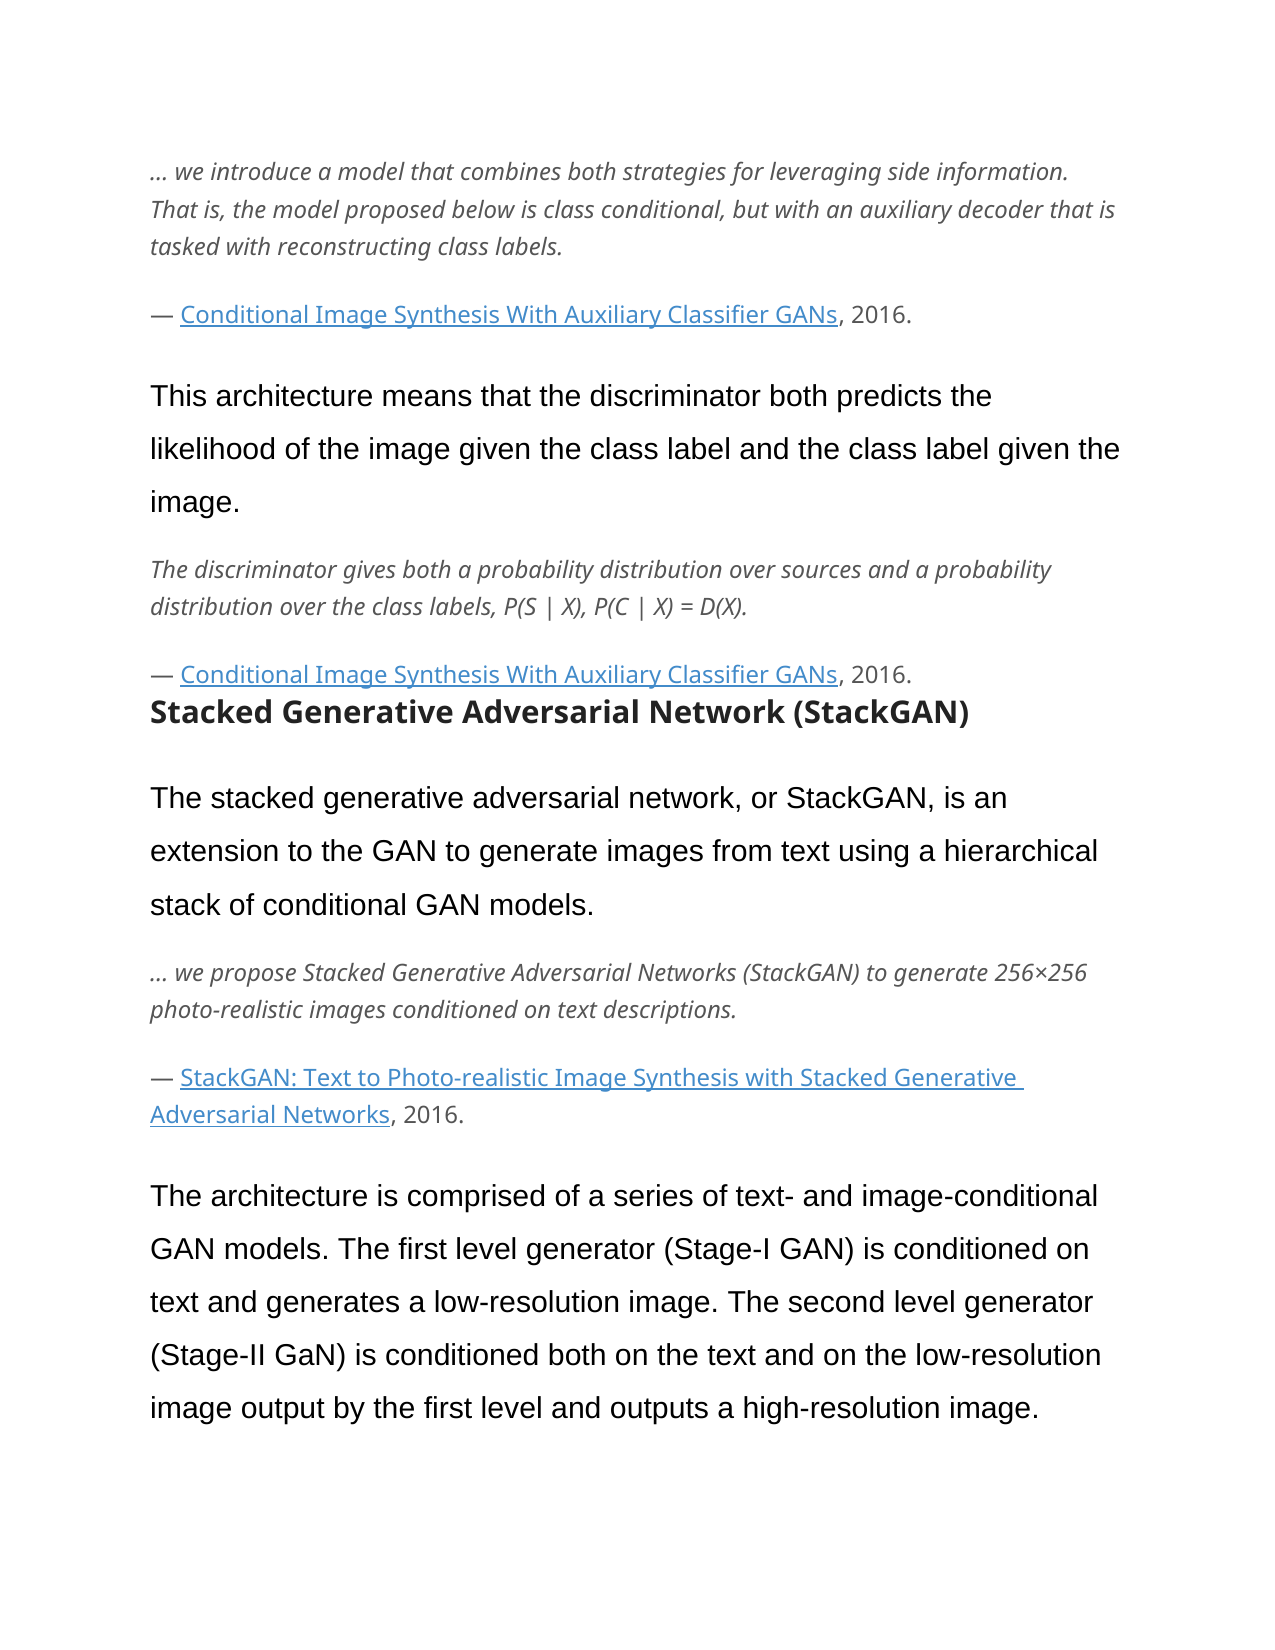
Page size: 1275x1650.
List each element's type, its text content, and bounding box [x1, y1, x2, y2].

text … we introduce a model that combines both strategies for leveraging side information. That is, the model proposed below is class conditional, but with an auxiliary decoder that is tasked with reconstructing class labels. [150, 150, 1125, 262]
text — Conditional Image Synthesis With Auxiliary Classifier GANs, 2016. [150, 653, 1125, 690]
subtitle Stacked Generative Adversarial Network (StackGAN) [150, 690, 1125, 733]
text This architecture means that the discriminator both predicts the likelihood of the image given the class label and the class label given the image. [150, 359, 1125, 518]
text The discriminator gives both a probability distribution over sources and a probability distribution over the class labels, P(S | X), P(C | X) = D(X). [150, 548, 1125, 623]
text The stacked generative adversarial network, or StackGAN, is an extension to the GAN to generate images from text using a hierarchical stack of conditional GAN models. [150, 762, 1125, 921]
text — Conditional Image Synthesis With Auxiliary Classifier GANs, 2016. [150, 292, 1125, 330]
text … we propose Stacked Generative Adversarial Networks (StackGAN) to generate 256×256 photo-realistic images conditioned on text descriptions. [150, 951, 1125, 1026]
text The architecture is comprised of a series of text- and image-conditional GAN models. The first level generator (Stage-I GAN) is conditioned on text and generates a low-resolution image. The second level generator (Stage-II GaN) is conditioned both on the text and on the low-resolution image output by the first level and outputs a high-resolution image. [150, 1160, 1125, 1425]
text — StackGAN: Text to Photo-realistic Image Synthesis with Stacked Generative Adversarial Networks, 2016. [150, 1056, 1125, 1131]
